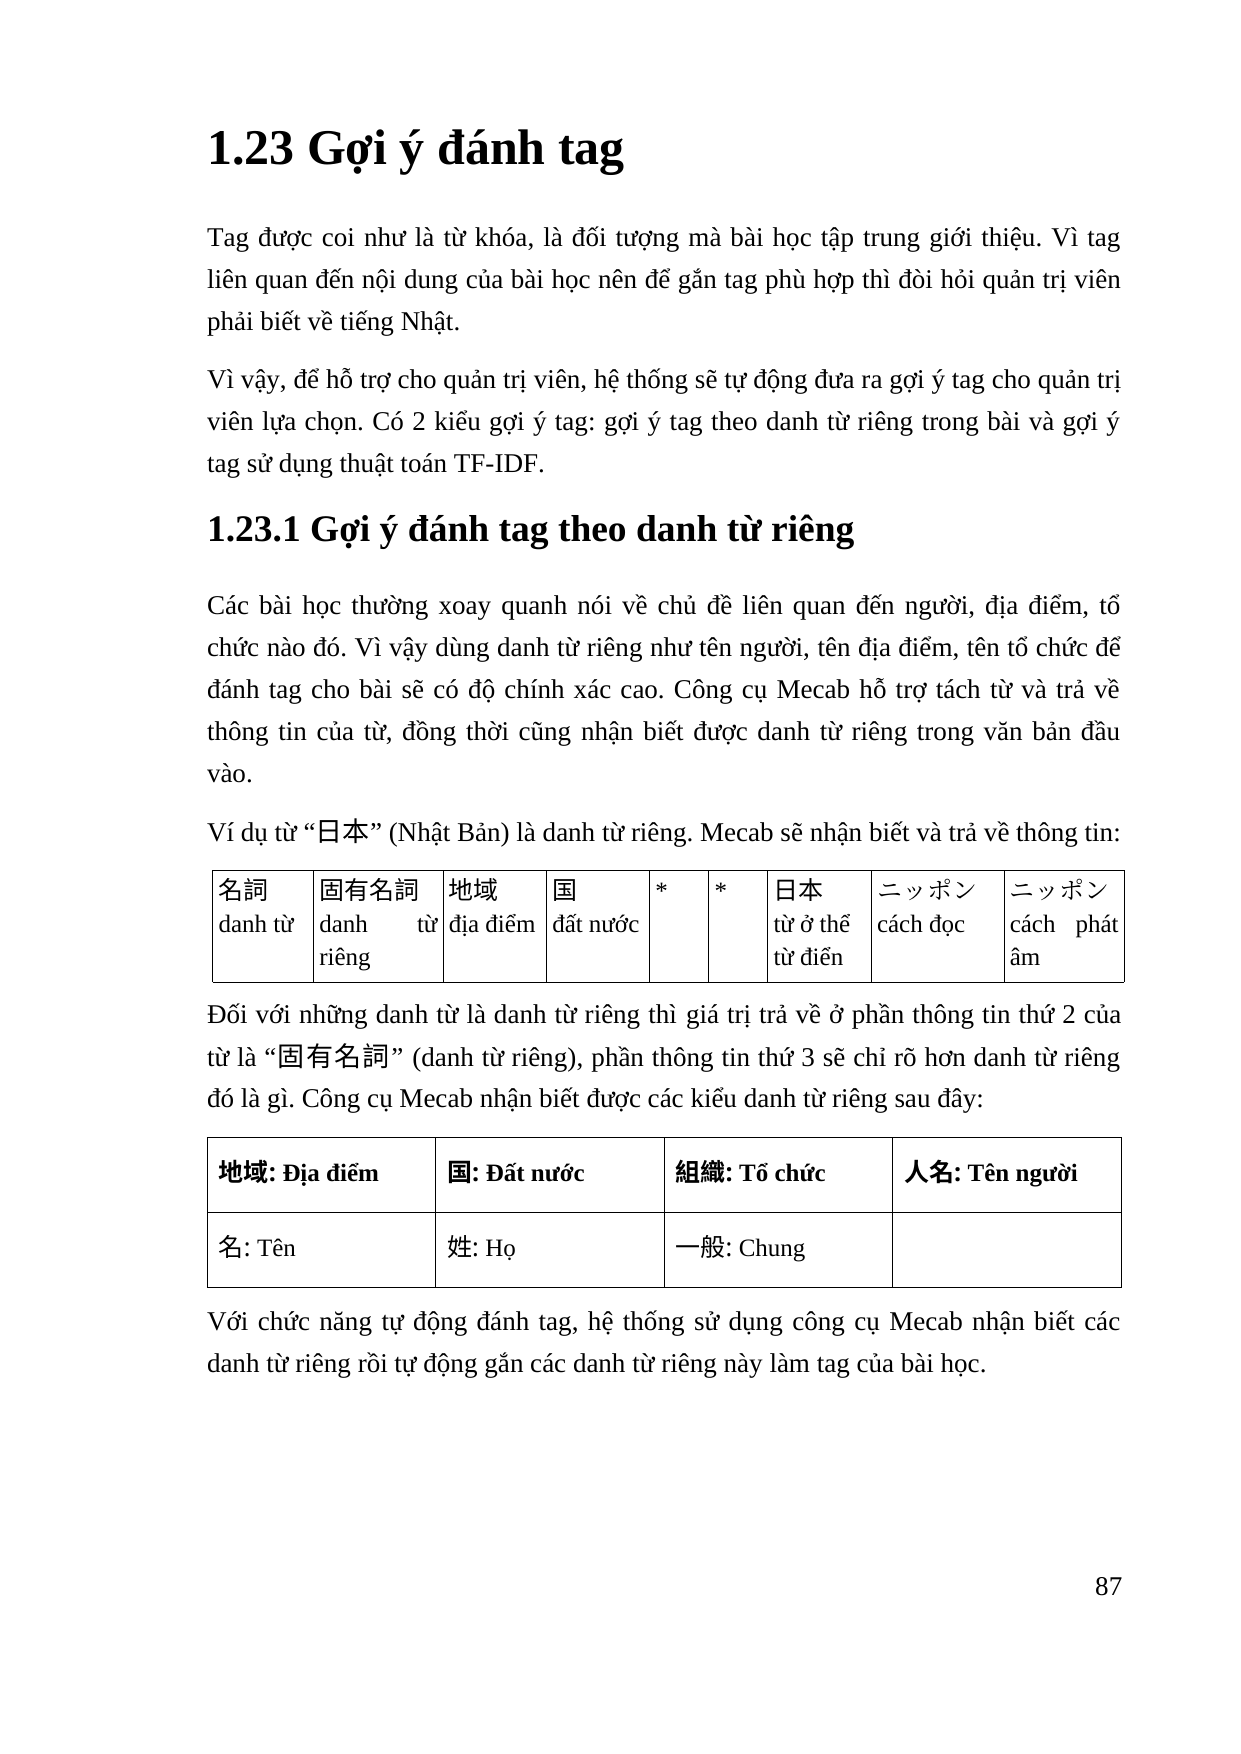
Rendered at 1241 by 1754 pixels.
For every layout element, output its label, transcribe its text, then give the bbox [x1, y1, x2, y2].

text Các bài học thường xoay quanh nói về chủ đề liên quan đến người, địa điểm, tổ chức nào đó. Vì vậy dùng danh từ riêng như tên người, tên địa điểm, tên tổ chức để đánh tag cho bài sẽ có độ chính xác cao. Công cụ Mecab hỗ trợ tách từ và trả về thông tin của từ, đồng thời cũng nhận biết được danh từ riêng trong văn bản đầu vào. [207, 589, 1122, 788]
table_header * [650, 871, 708, 981]
table_header * [709, 871, 767, 981]
table_header 地域 địa điểm [444, 871, 546, 981]
table_cell 一般: Chung [665, 1213, 892, 1287]
text Đối với những danh từ là danh từ riêng thì giá trị trả về ở phần thông tin thứ 2 của từ là “固有名詞” (danh từ riêng), phần thông tin thứ 3 sẽ chỉ rõ hơn danh từ riêng đó là gì. Công cụ Mecab nhận biết được các kiểu danh từ riêng sau đây: [207, 999, 1122, 1114]
table_header 組織: Tổ chức [665, 1138, 892, 1212]
table_header ニッポン cách đọc [872, 871, 1004, 981]
text Vì vậy, để hỗ trợ cho quản trị viên, hệ thống sẽ tự động đưa ra gợi ý tag cho quản trị viên lựa chọn. Có 2 kiểu gợi ý tag: gợi ý tag theo danh từ riêng trong bài và gợi ý tag sử dụng thuật toán TF-IDF. [207, 363, 1122, 478]
text Ví dụ từ “日本” (Nhật Bản) là danh từ riêng. Mecab sẽ nhận biết và trả về thông tin: [207, 816, 1122, 847]
table_header 固有名詞 danh từ riêng [314, 871, 443, 981]
text Với chức năng tự động đánh tag, hệ thống sử dụng công cụ Mecab nhận biết các danh từ riêng rồi tự động gắn các danh từ riêng này làm tag của bài học. [207, 1305, 1122, 1378]
table_header 人名: Tên người [893, 1138, 1121, 1212]
subtitle Gợi ý đánh tag [207, 118, 1122, 176]
table_cell 姓: Họ [436, 1213, 664, 1287]
text Tag được coi như là từ khóa, là đối tượng mà bài học tập trung giới thiệu. Vì tag liên quan đến nội dung của bài học nên để gắn tag phù hợp thì đòi hỏi quản trị viên phải biết về tiếng Nhật. [207, 221, 1122, 336]
table_header 地域: Địa điểm [208, 1138, 435, 1212]
table_cell 名: Tên [208, 1213, 435, 1287]
subtitle Gợi ý đánh tag theo danh từ riêng [207, 506, 1122, 549]
table_header 名詞 danh từ [213, 871, 313, 981]
table_header 国 đất nước [547, 871, 649, 981]
table_cell [893, 1213, 1121, 1287]
table_header 日本 từ ở thể từ điển [768, 871, 871, 981]
table_header 国: Đất nước [436, 1138, 664, 1212]
table_header ニッポン cách phát âm [1005, 871, 1124, 981]
